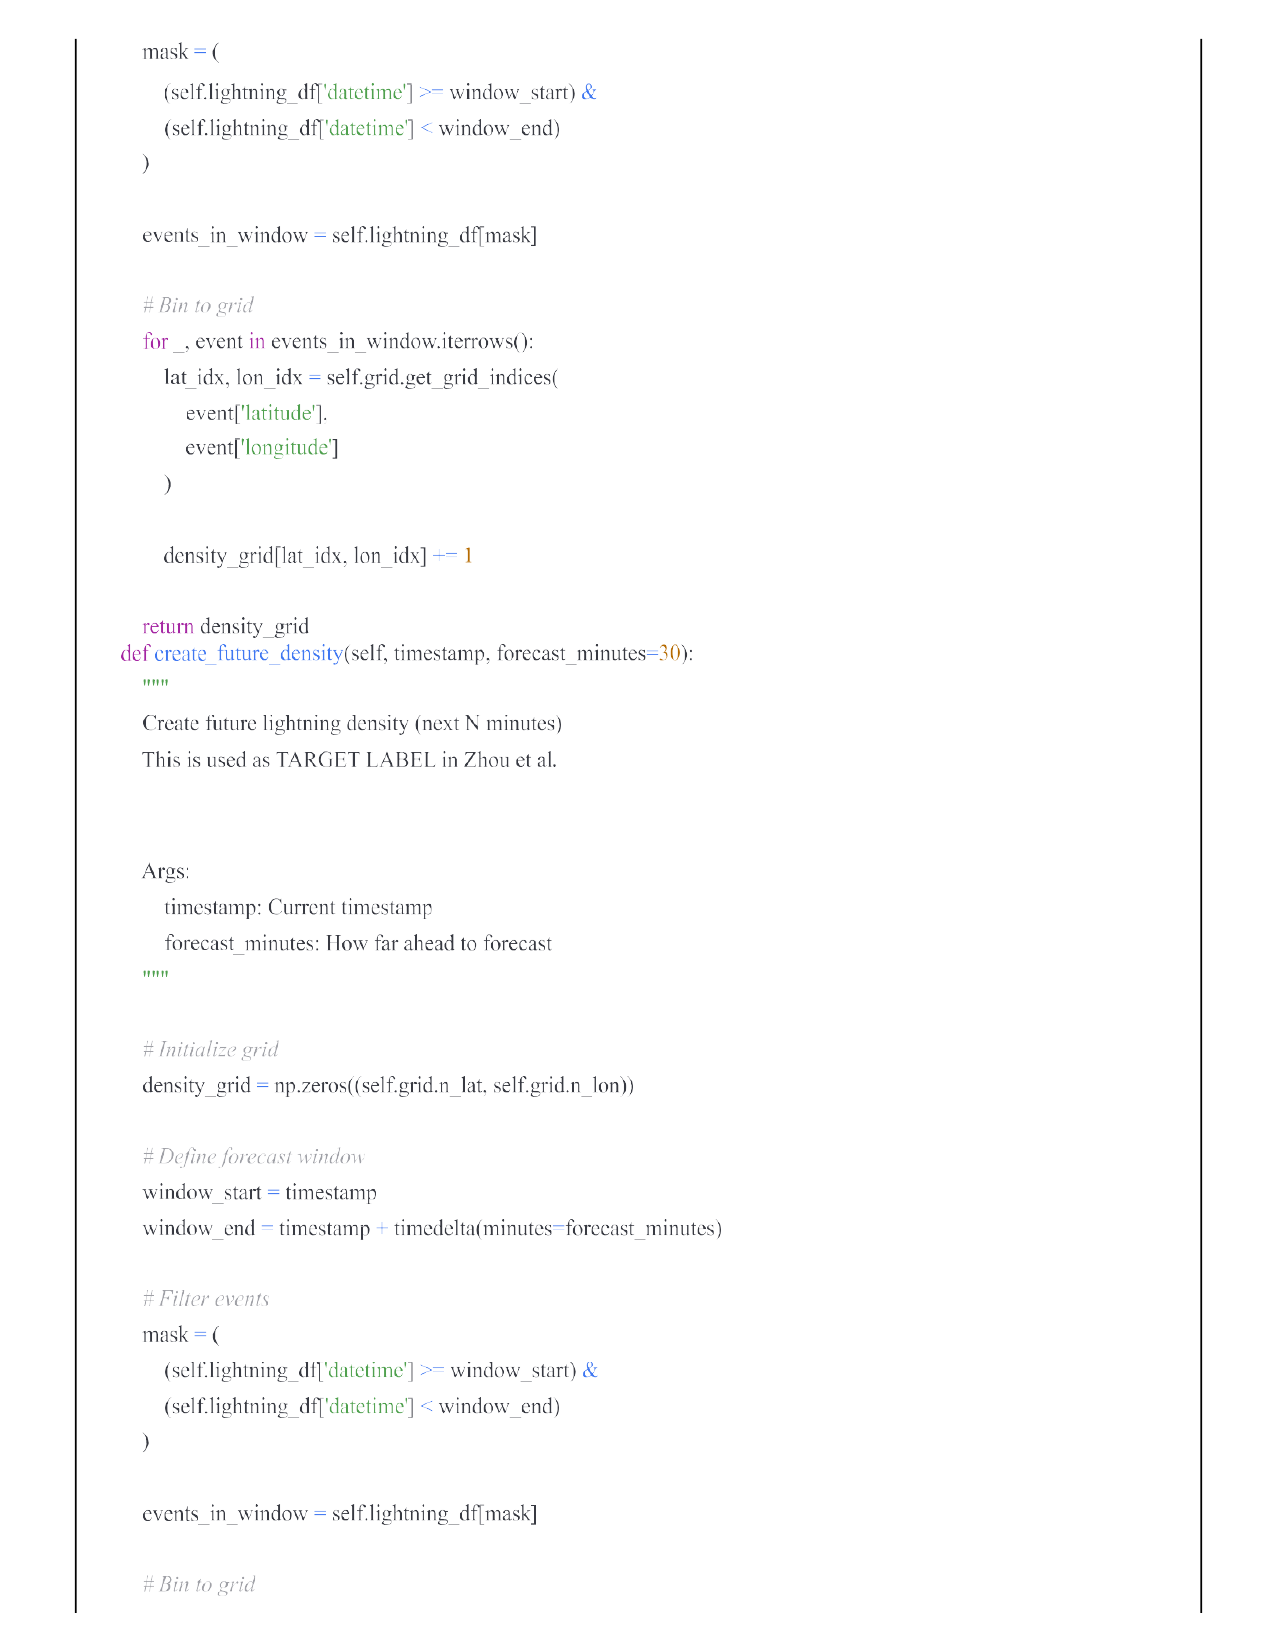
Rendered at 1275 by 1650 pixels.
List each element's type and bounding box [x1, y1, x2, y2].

picture [143, 226, 531, 247]
picture [142, 617, 309, 638]
picture [408, 1397, 559, 1418]
picture [164, 546, 420, 568]
picture [142, 1325, 189, 1342]
picture [141, 862, 188, 883]
picture [142, 751, 552, 767]
picture [143, 715, 561, 735]
picture [186, 438, 331, 459]
picture [173, 332, 532, 353]
picture [165, 83, 597, 104]
picture [433, 549, 457, 561]
picture [165, 119, 407, 140]
picture [187, 404, 327, 424]
picture [143, 296, 254, 317]
picture [142, 1219, 721, 1240]
picture [142, 1183, 376, 1204]
picture [165, 934, 552, 955]
picture [142, 42, 189, 59]
picture [408, 119, 559, 140]
picture [143, 1147, 365, 1168]
picture [164, 368, 558, 389]
picture [165, 1362, 598, 1382]
picture [164, 898, 432, 919]
picture [143, 1076, 633, 1097]
picture [143, 1290, 269, 1306]
picture [143, 1575, 256, 1596]
picture [143, 1504, 531, 1525]
picture [143, 1040, 279, 1061]
picture [165, 1397, 407, 1418]
picture [143, 332, 168, 349]
picture [121, 644, 692, 665]
